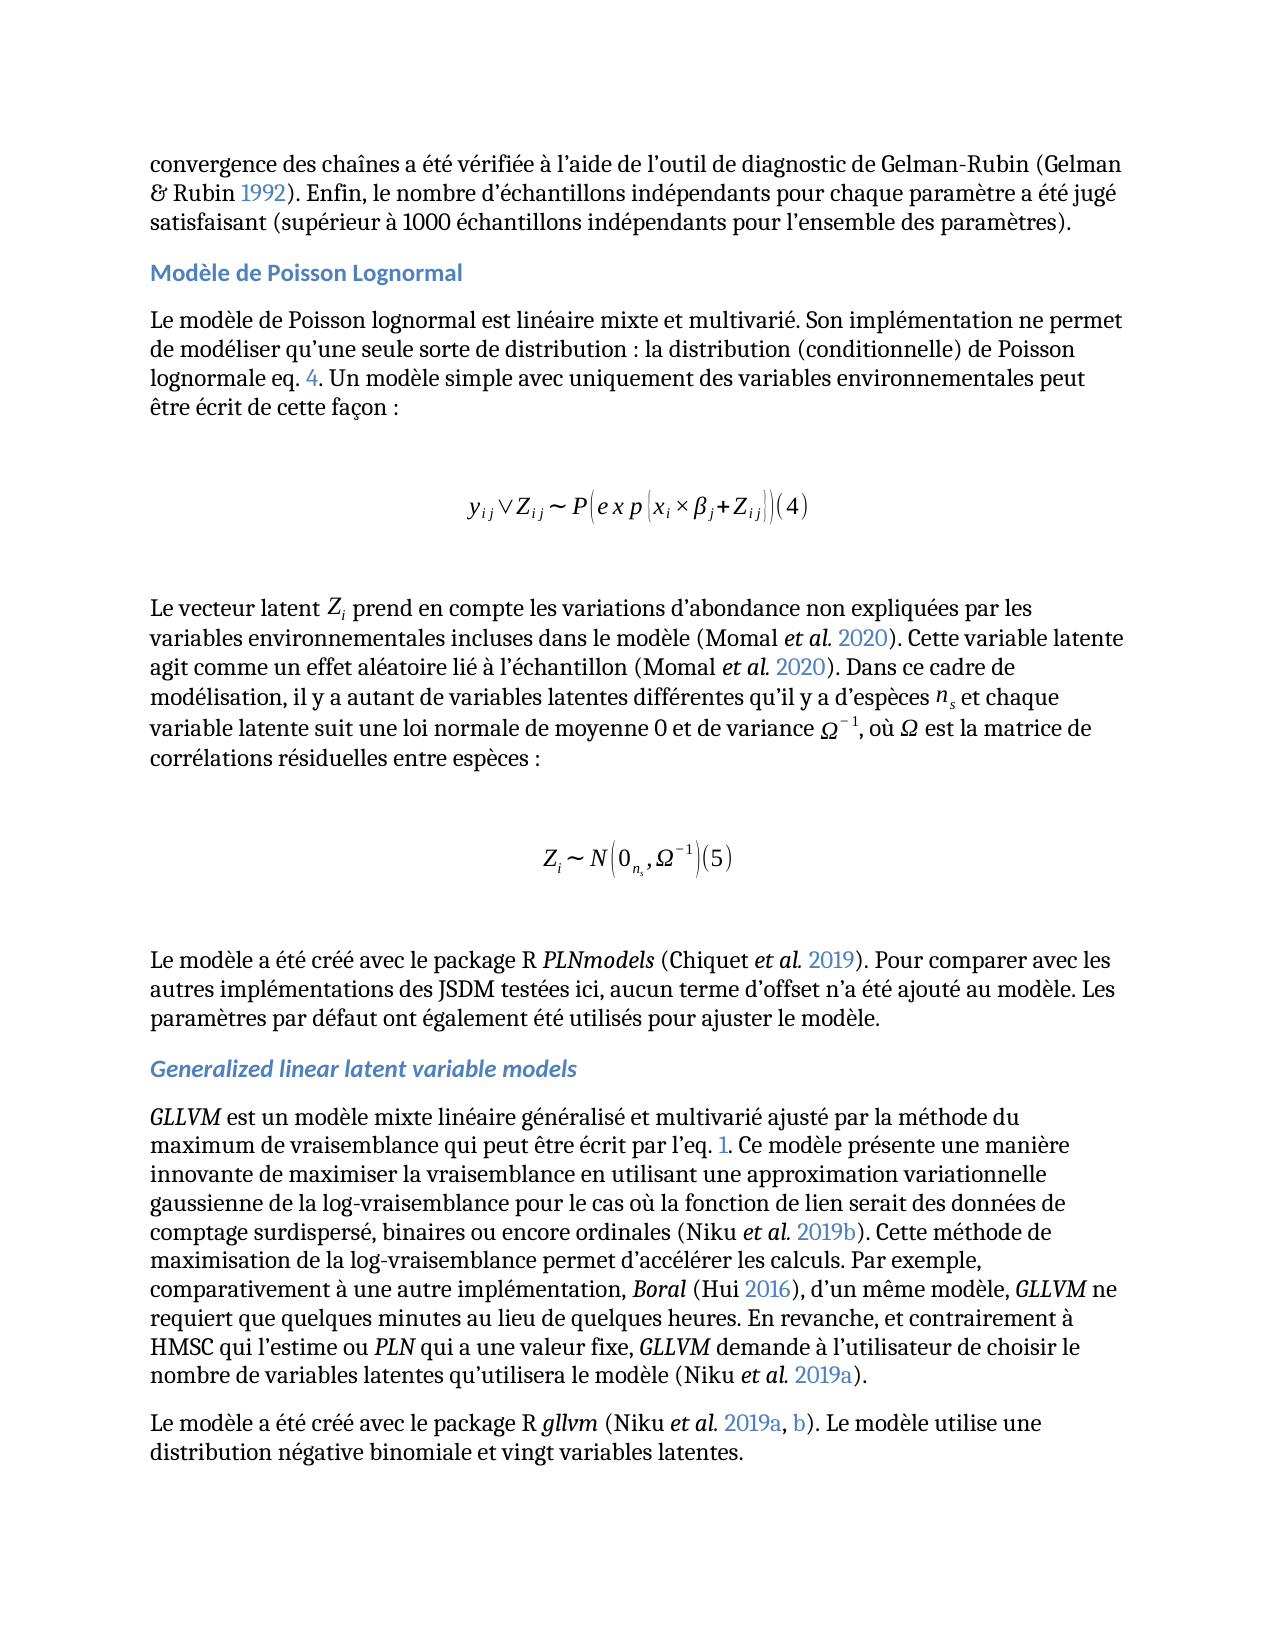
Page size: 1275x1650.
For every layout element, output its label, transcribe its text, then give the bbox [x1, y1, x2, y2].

subtitle Modèle de Poisson Lognormal [150, 257, 1125, 288]
subtitle Generalized linear latent variable models [150, 1053, 1125, 1084]
text Le modèle de Poisson lognormal est linéaire mixte et multivarié. Son implémentation ne permet de modéliser qu’une seule sorte de distribution : la distribution (conditionnelle) de Poisson lognormale eq. 4. Un modèle simple avec uniquement des variables environnementales peut être écrit de cette façon : [150, 306, 1125, 421]
text GLLVM est un modèle mixte linéaire généralisé et multivarié ajusté par la méthode du maximum de vraisemblance qui peut être écrit par l’eq. 1. Ce modèle présente une manière innovante de maximiser la vraisemblance en utilisant une approximation variationnelle gaussienne de la log-vraisemblance pour le cas où la fonction de lien serait des données de comptage surdispersé, binaires ou encore ordinales (Niku et al. 2019b). Cette méthode de maximisation de la log-vraisemblance permet d’accélérer les calculs. Par exemple, comparativement à une autre implémentation, Boral (Hui 2016), d’un même modèle, GLLVM ne requiert que quelques minutes au lieu de quelques heures. En revanche, et contrairement à HMSC qui l’estime ou PLN qui a une valeur fixe, GLLVM demande à l’utilisateur de choisir le nombre de variables latentes qu’utilisera le modèle (Niku et al. 2019a). [150, 1102, 1125, 1390]
text Le modèle a été créé avec le package R PLNmodels (Chiquet et al. 2019). Pour comparer avec les autres implémentations des JSDM testées ici, aucun terme d’offset n’a été ajouté au modèle. Les paramètres par défaut ont également été utilisés pour ajuster le modèle. [150, 946, 1125, 1032]
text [150, 150, 1125, 236]
text Le vecteur latent prend en compte les variations d’abondance non expliquées par les variables environnementales incluses dans le modèle (Momal et al. 2020). Cette variable latente agit comme un effet aléatoire lié à l’échantillon (Momal et al. 2020). Dans ce cadre de modélisation, il y a autant de variables latentes différentes qu’il y a d’espèces et chaque variable latente suit une loi normale de moyenne 0 et de variance , où est la matrice de corrélations résiduelles entre espèces : [150, 592, 1125, 772]
text Le modèle a été créé avec le package R gllvm (Niku et al. 2019a, b). Le modèle utilise une distribution négative binomiale et vingt variables latentes. [150, 1409, 1125, 1466]
